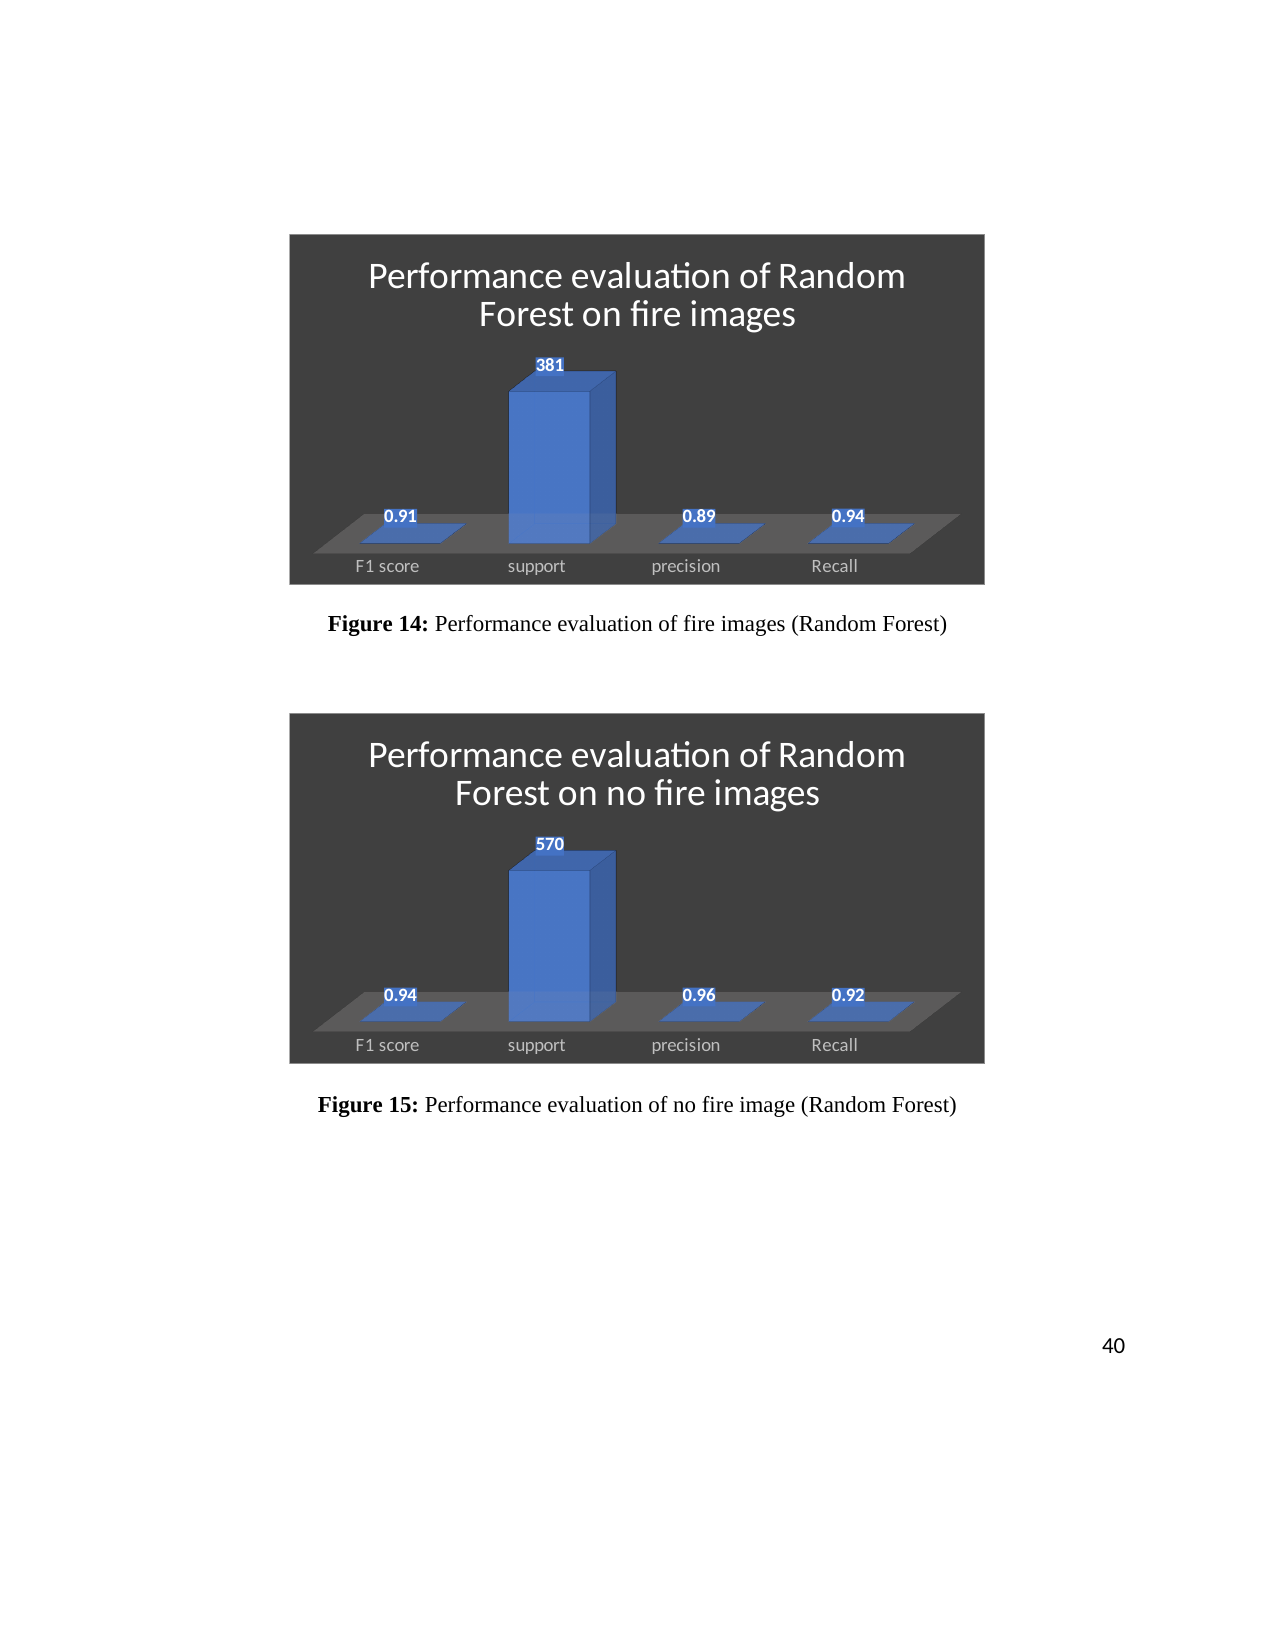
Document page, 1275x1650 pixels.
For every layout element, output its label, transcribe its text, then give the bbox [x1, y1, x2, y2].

text Figure 15: Performance evaluation of no fire image (Random Forest) [150, 1092, 1125, 1118]
text Figure 14: Performance evaluation of fire images (Random Forest) [150, 610, 1125, 637]
